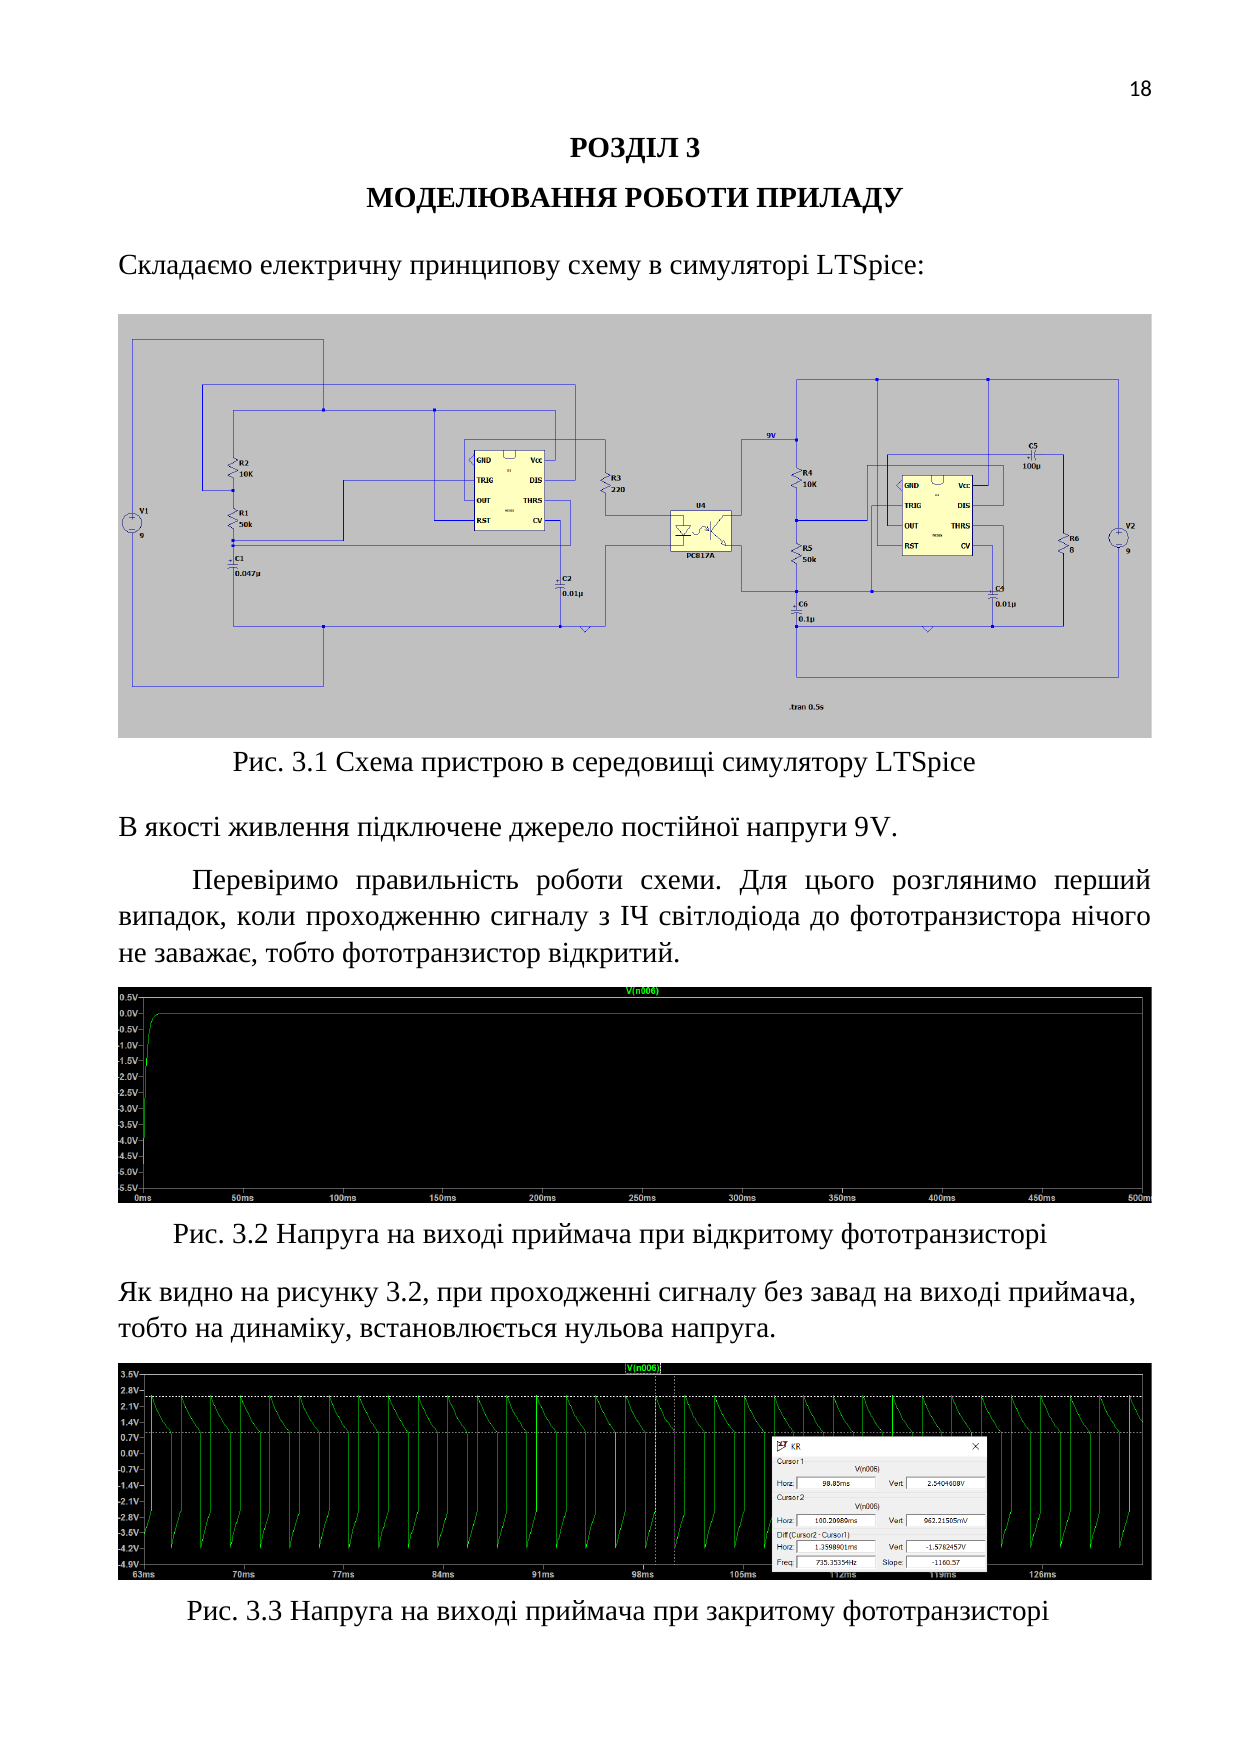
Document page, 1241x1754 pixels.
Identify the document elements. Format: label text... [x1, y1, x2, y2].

picture [118, 987, 1152, 1203]
list Складаємо електричну принципову схему в симуляторі LTSpice: [118, 247, 1152, 281]
text В якості живлення підключене джерело постійної напруги 9V. [118, 809, 1152, 843]
list МОДЕЛЮВАННЯ РОБОТИ ПРИЛАДУ [118, 180, 1152, 214]
text Як видно на рисунку 3.2, при проходженні сигналу без завад на виході приймача, тобто на динаміку, встановлюється нульова напруга. [118, 1274, 1152, 1344]
picture [118, 314, 1152, 738]
text Перевіримо правильність роботи схеми. Для цього розглянимо перший випадок, коли проходженню сигналу з ІЧ світлодіода до фототранзистора нічого не заважає, тобто фототранзистор відкритий. [118, 862, 1152, 968]
list РОЗДІЛ 3 [118, 130, 1152, 163]
picture [118, 1363, 1152, 1580]
